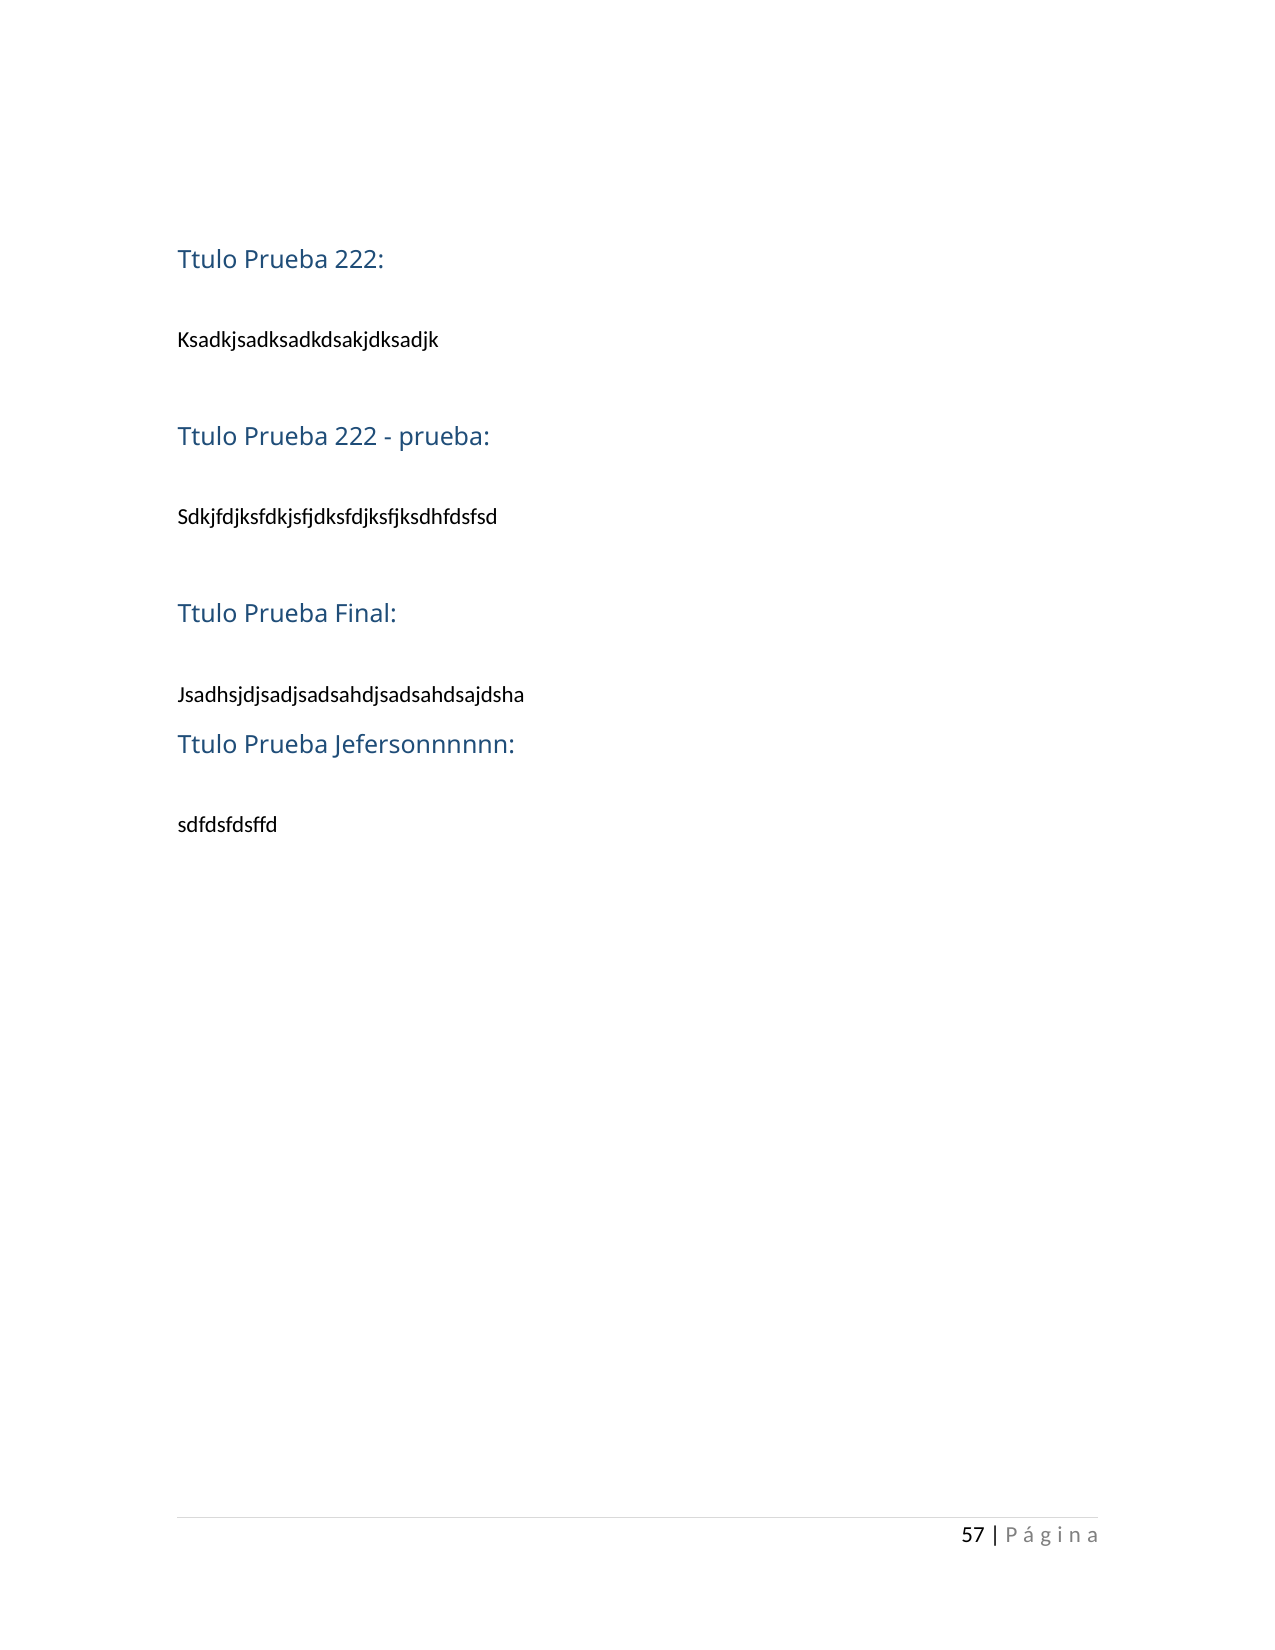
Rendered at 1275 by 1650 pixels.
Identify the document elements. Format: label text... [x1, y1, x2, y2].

text Ksadkjsadksadkdsakjdksadjk [177, 325, 1098, 353]
text sdfdsfdsffd [177, 810, 1098, 838]
subtitle Ttulo Prueba 222 - prueba: [177, 419, 1098, 453]
text Sdkjfdjksfdkjsfjdksfdjksfjksdhfdsfsd [177, 502, 1098, 530]
subtitle Ttulo Prueba Final: [177, 596, 1098, 630]
subtitle Ttulo Prueba Jefersonnnnnn: [177, 727, 1098, 761]
text Jsadhsjdjsadjsadsahdjsadsahdsajdsha [177, 680, 1098, 708]
subtitle Ttulo Prueba 222: [177, 241, 1098, 275]
